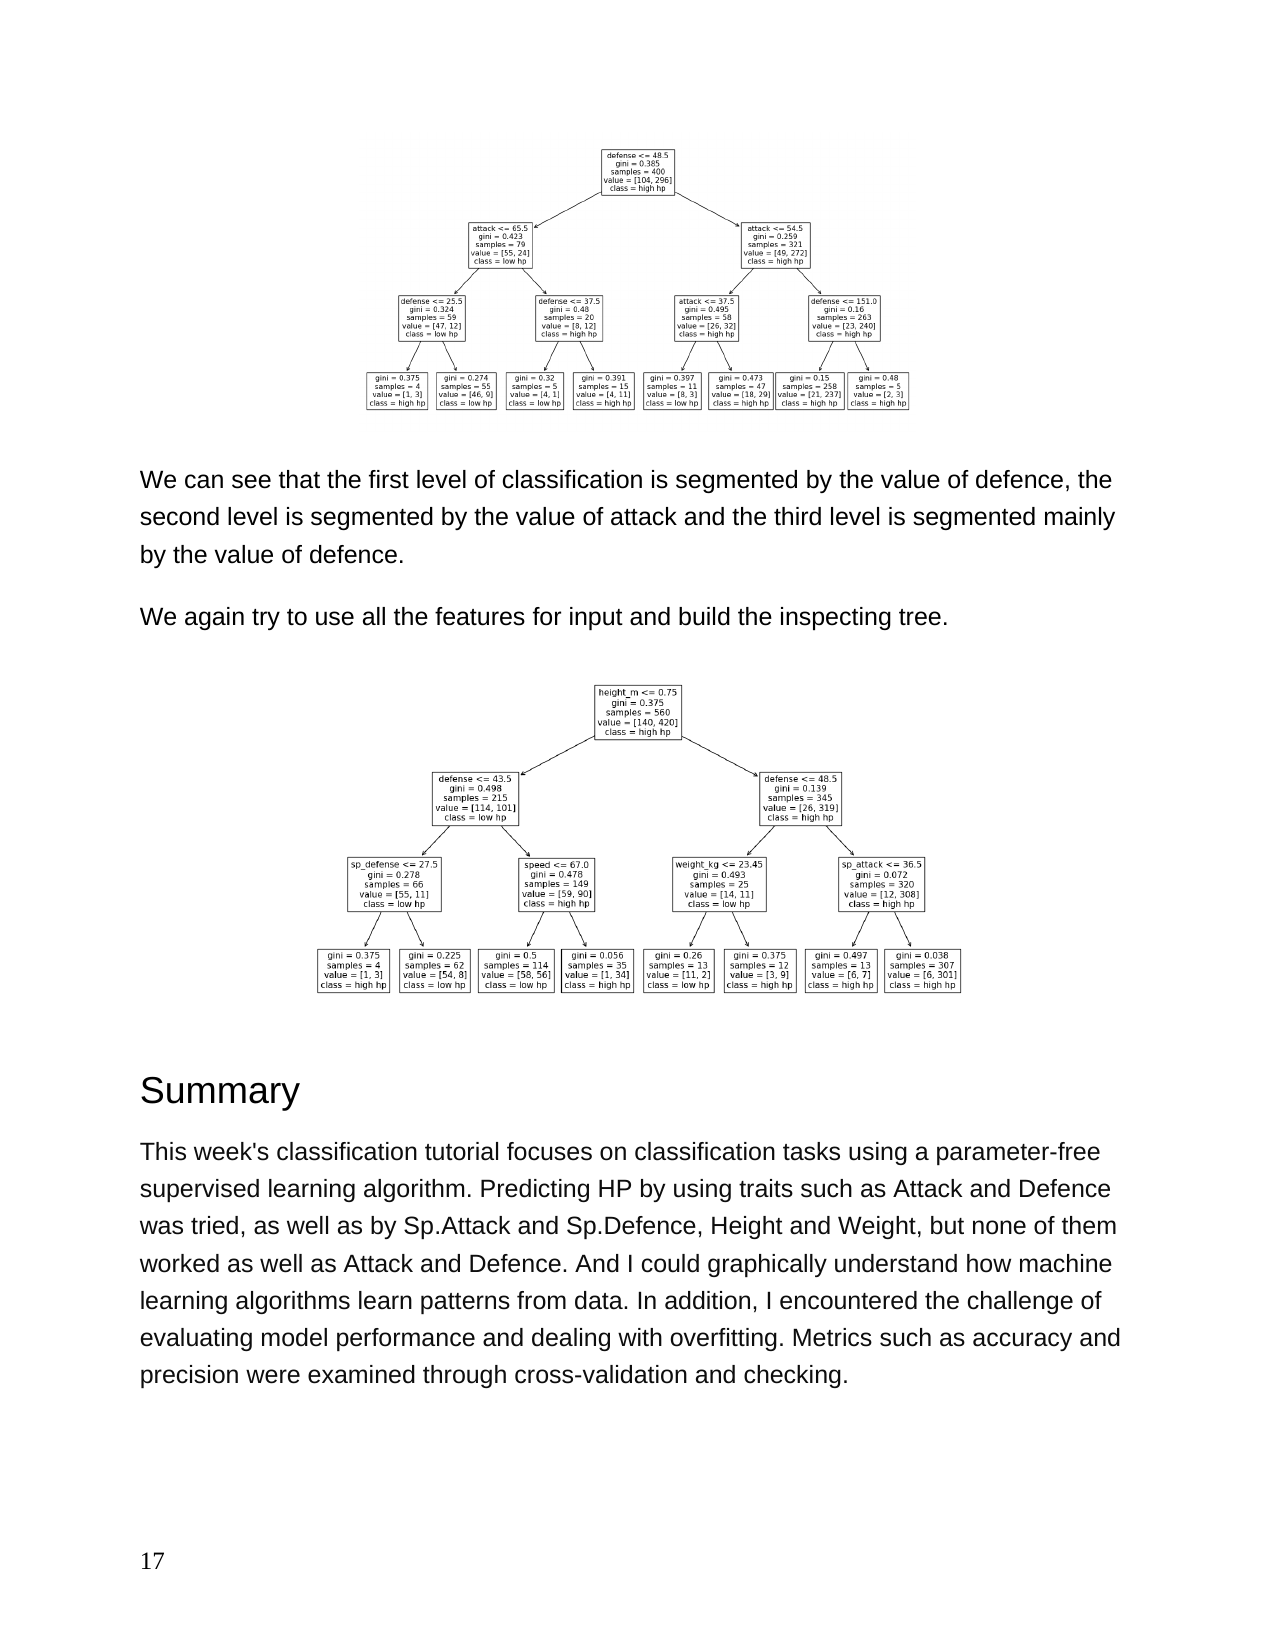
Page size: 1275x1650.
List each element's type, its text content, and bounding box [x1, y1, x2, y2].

picture [358, 132, 917, 432]
text We again try to use all the features for input and build the inspecting tree. [139, 602, 1136, 631]
text This week's classification tutorial focuses on classification tasks using a parameter-free supervised learning algorithm. Predicting HP by using traits such as Attack and Defence was tried, as well as by Sp.Attack and Sp.Defence, Height and Weight, but none of them worked as well as Attack and Defence. And I could graphically understand how machine learning algorithms learn patterns from data. In addition, I encountered the challenge of evaluating model performance and dealing with overfitting. Metrics such as accuracy and precision were examined through cross-validation and checking. [139, 1137, 1136, 1389]
subtitle Summary [139, 1068, 1136, 1112]
picture [307, 664, 968, 1019]
text We can see that the first level of classification is segmented by the value of defence, the second level is segmented by the value of attack and the third level is segmented mainly by the value of defence. [139, 465, 1136, 568]
